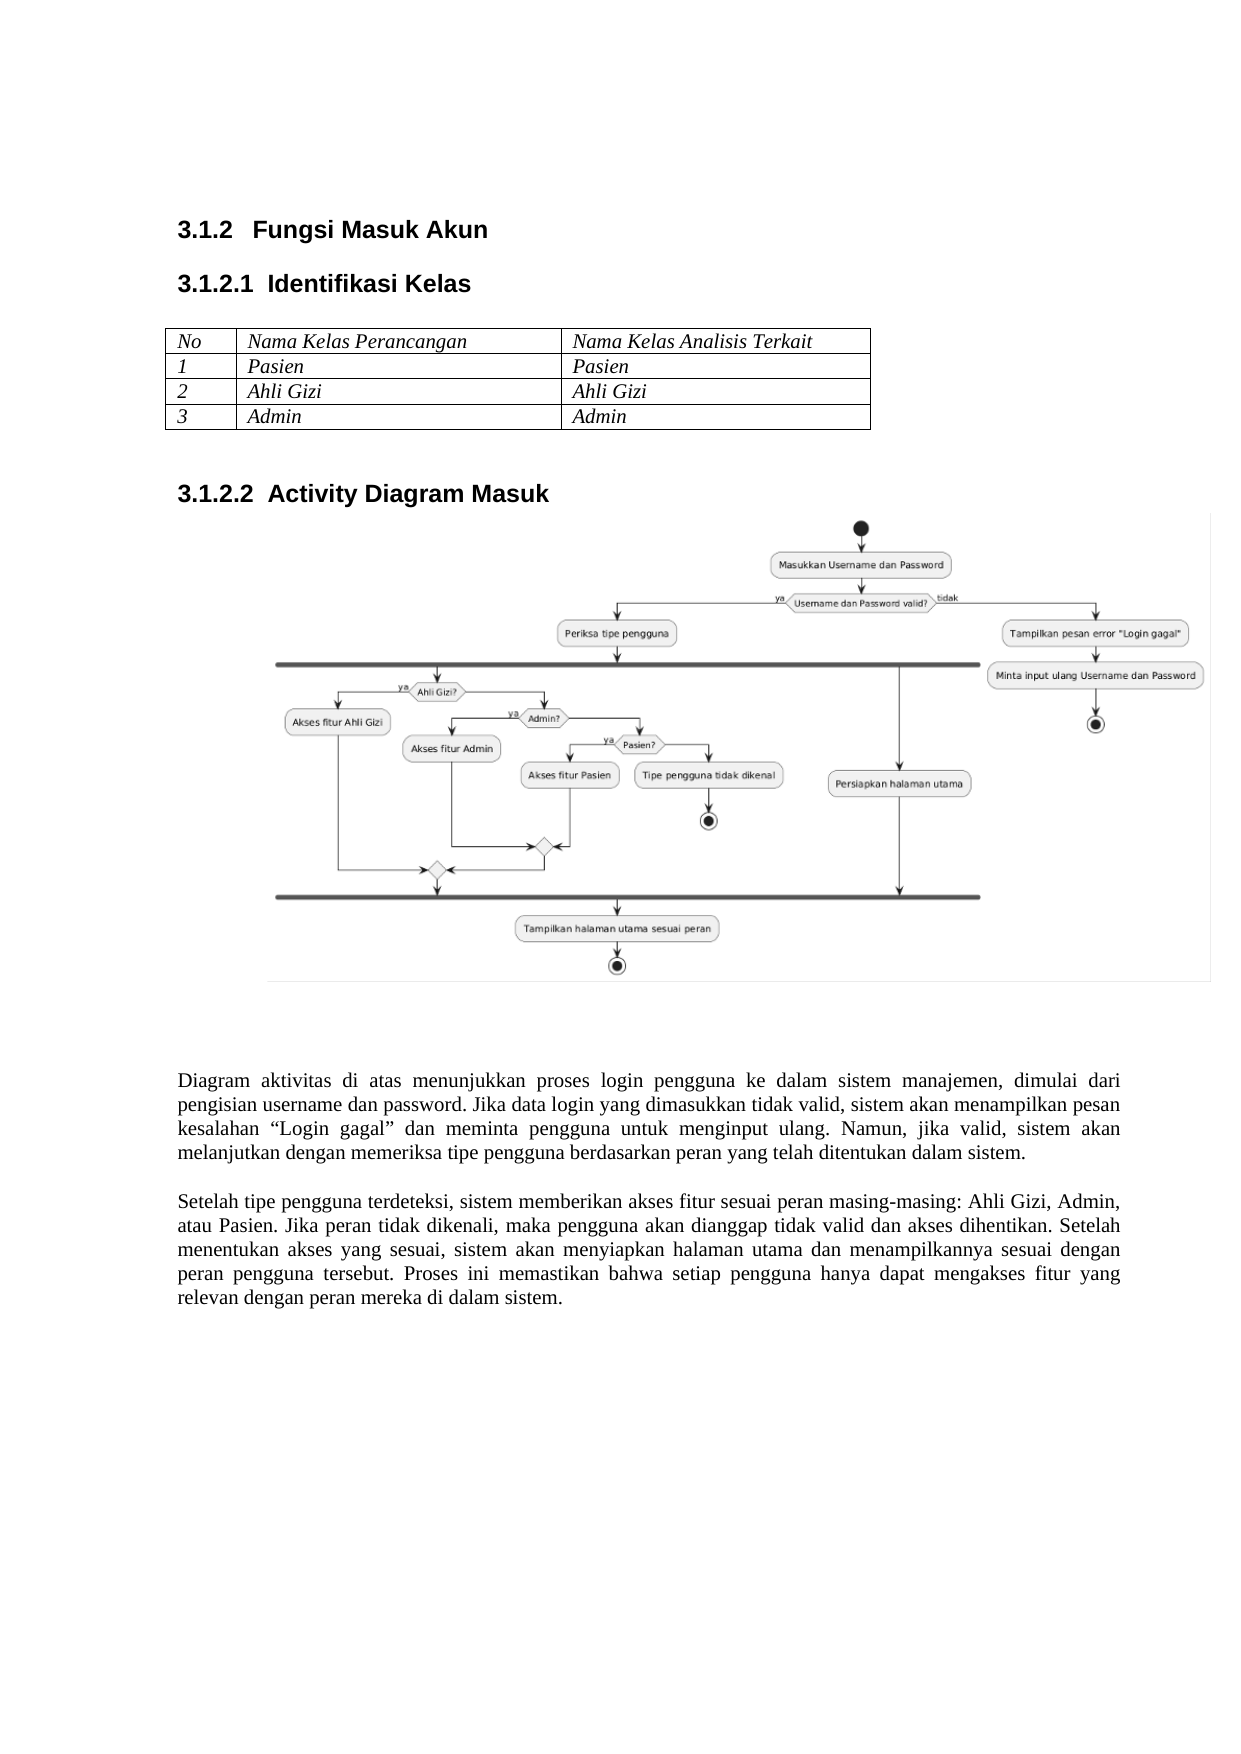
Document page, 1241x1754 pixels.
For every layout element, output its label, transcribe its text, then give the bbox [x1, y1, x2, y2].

subtitle Fungsi Masuk Akun [177, 215, 1122, 244]
text Setelah tipe pengguna terdeteksi, sistem memberikan akses fitur sesuai peran masing-masing: Ahli Gizi, Admin, atau Pasien. Jika peran tidak dikenali, maka pengguna akan dianggap tidak valid dan akses dihentikan. Setelah menentukan akses yang sesuai, sistem akan menyiapkan halaman utama dan menampilkannya sesuai dengan peran pengguna tersebut. Proses ini memastikan bahwa setiap pengguna hanya dapat mengakses fitur yang relevan dengan peran mereka di dalam sistem. [177, 1189, 1122, 1309]
table_cell Admin [237, 405, 561, 428]
table_cell Pasien [237, 354, 561, 378]
table_header Nama Kelas Analisis Terkait [562, 329, 870, 353]
subtitle Identifikasi Kelas [177, 269, 1122, 298]
picture [267, 513, 1212, 983]
table_cell 2 [166, 379, 236, 403]
table_cell Admin [562, 405, 870, 428]
table_cell Pasien [562, 354, 870, 378]
subtitle Activity Diagram Masuk [177, 479, 1122, 507]
text Diagram aktivitas di atas menunjukkan proses login pengguna ke dalam sistem manajemen, dimulai dari pengisian username dan password. Jika data login yang dimasukkan tidak valid, sistem akan menampilkan pesan kesalahan “Login gagal” dan meminta pengguna untuk menginput ulang. Namun, jika valid, sistem akan melanjutkan dengan memeriksa tipe pengguna berdasarkan peran yang telah ditentukan dalam sistem. [177, 1068, 1122, 1164]
table_cell Ahli Gizi [237, 379, 561, 403]
table_header No [166, 329, 236, 353]
table_cell Ahli Gizi [562, 379, 870, 403]
table_cell 1 [166, 354, 236, 378]
table_header Nama Kelas Perancangan [237, 329, 561, 353]
table_cell 3 [166, 405, 236, 428]
